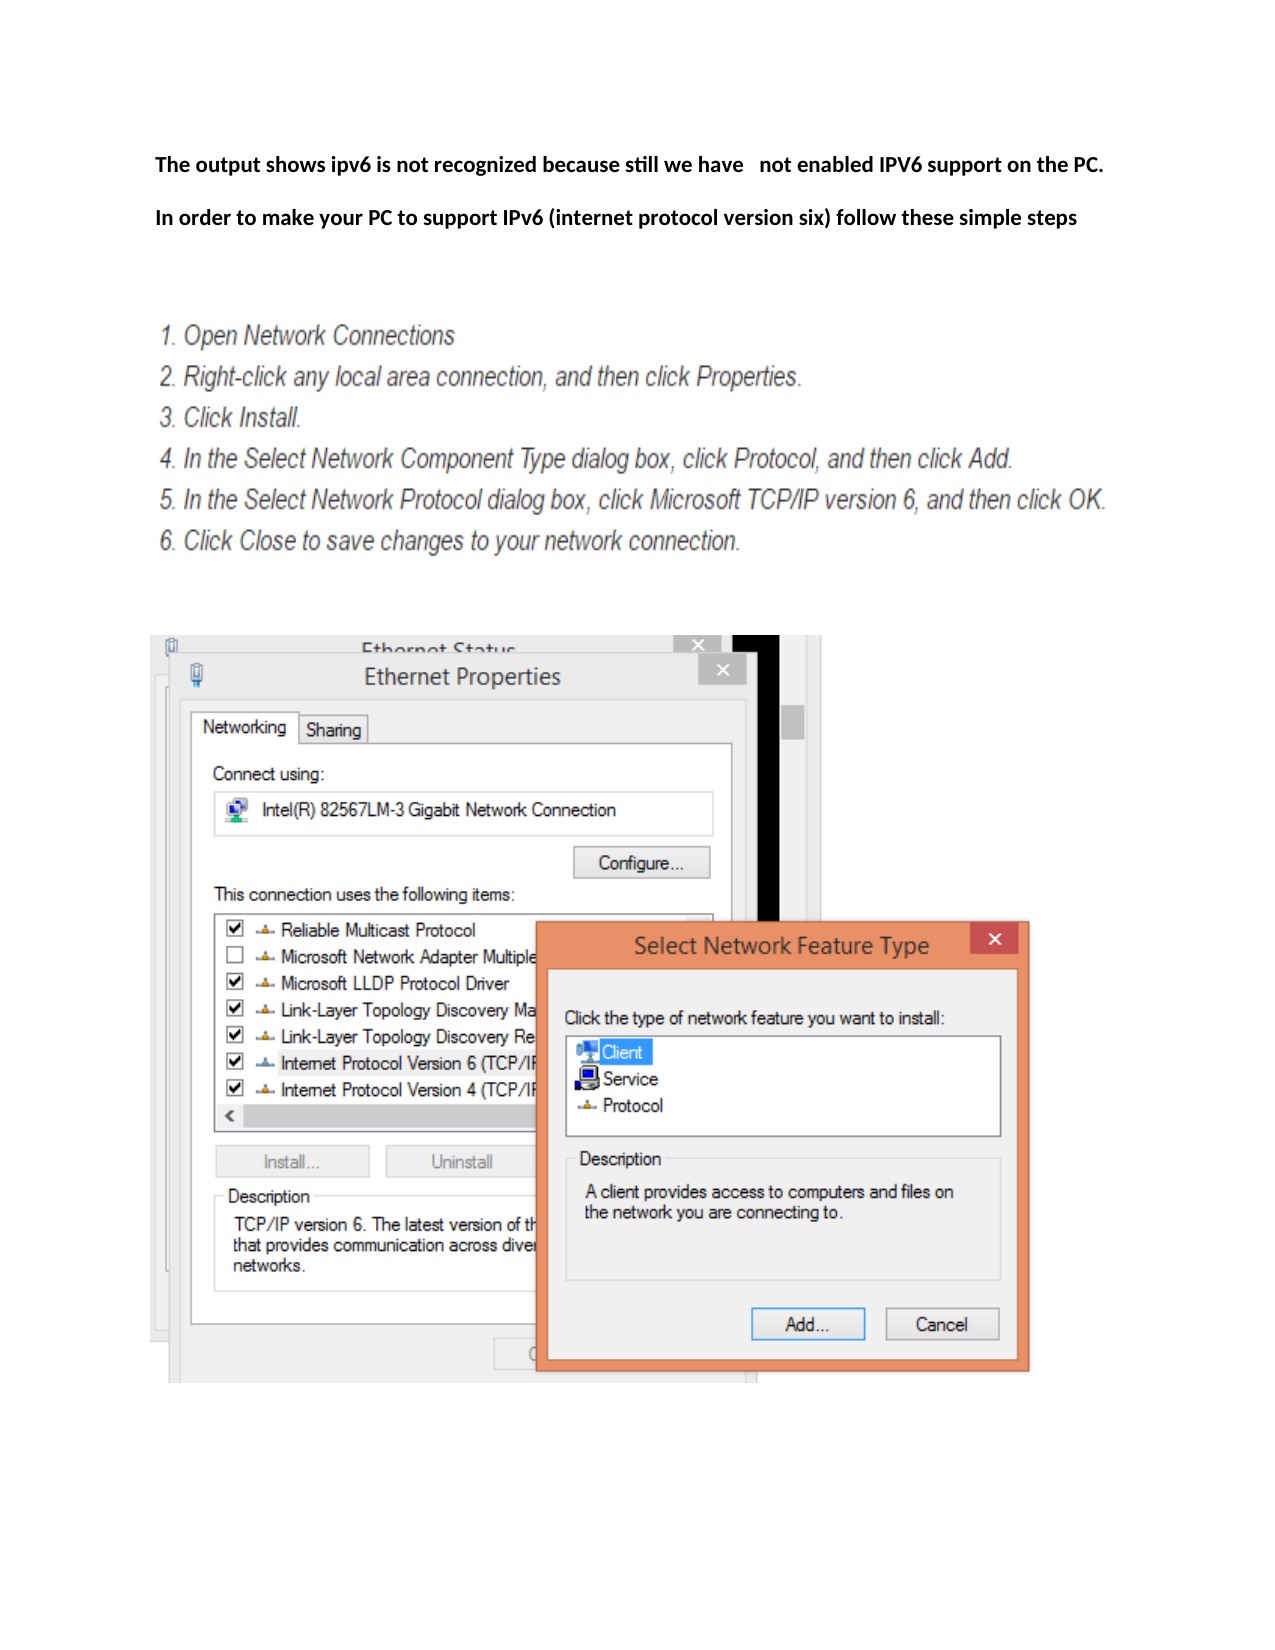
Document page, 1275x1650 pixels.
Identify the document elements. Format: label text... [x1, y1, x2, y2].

picture [150, 635, 1036, 1383]
picture [150, 309, 1122, 558]
text In order to make your PC to support IPv6 (internet protocol version six) follow these simple steps [150, 203, 1125, 231]
text The output shows ipv6 is not recognized because still we have not enabled IPV6 support on the PC. [150, 150, 1125, 178]
